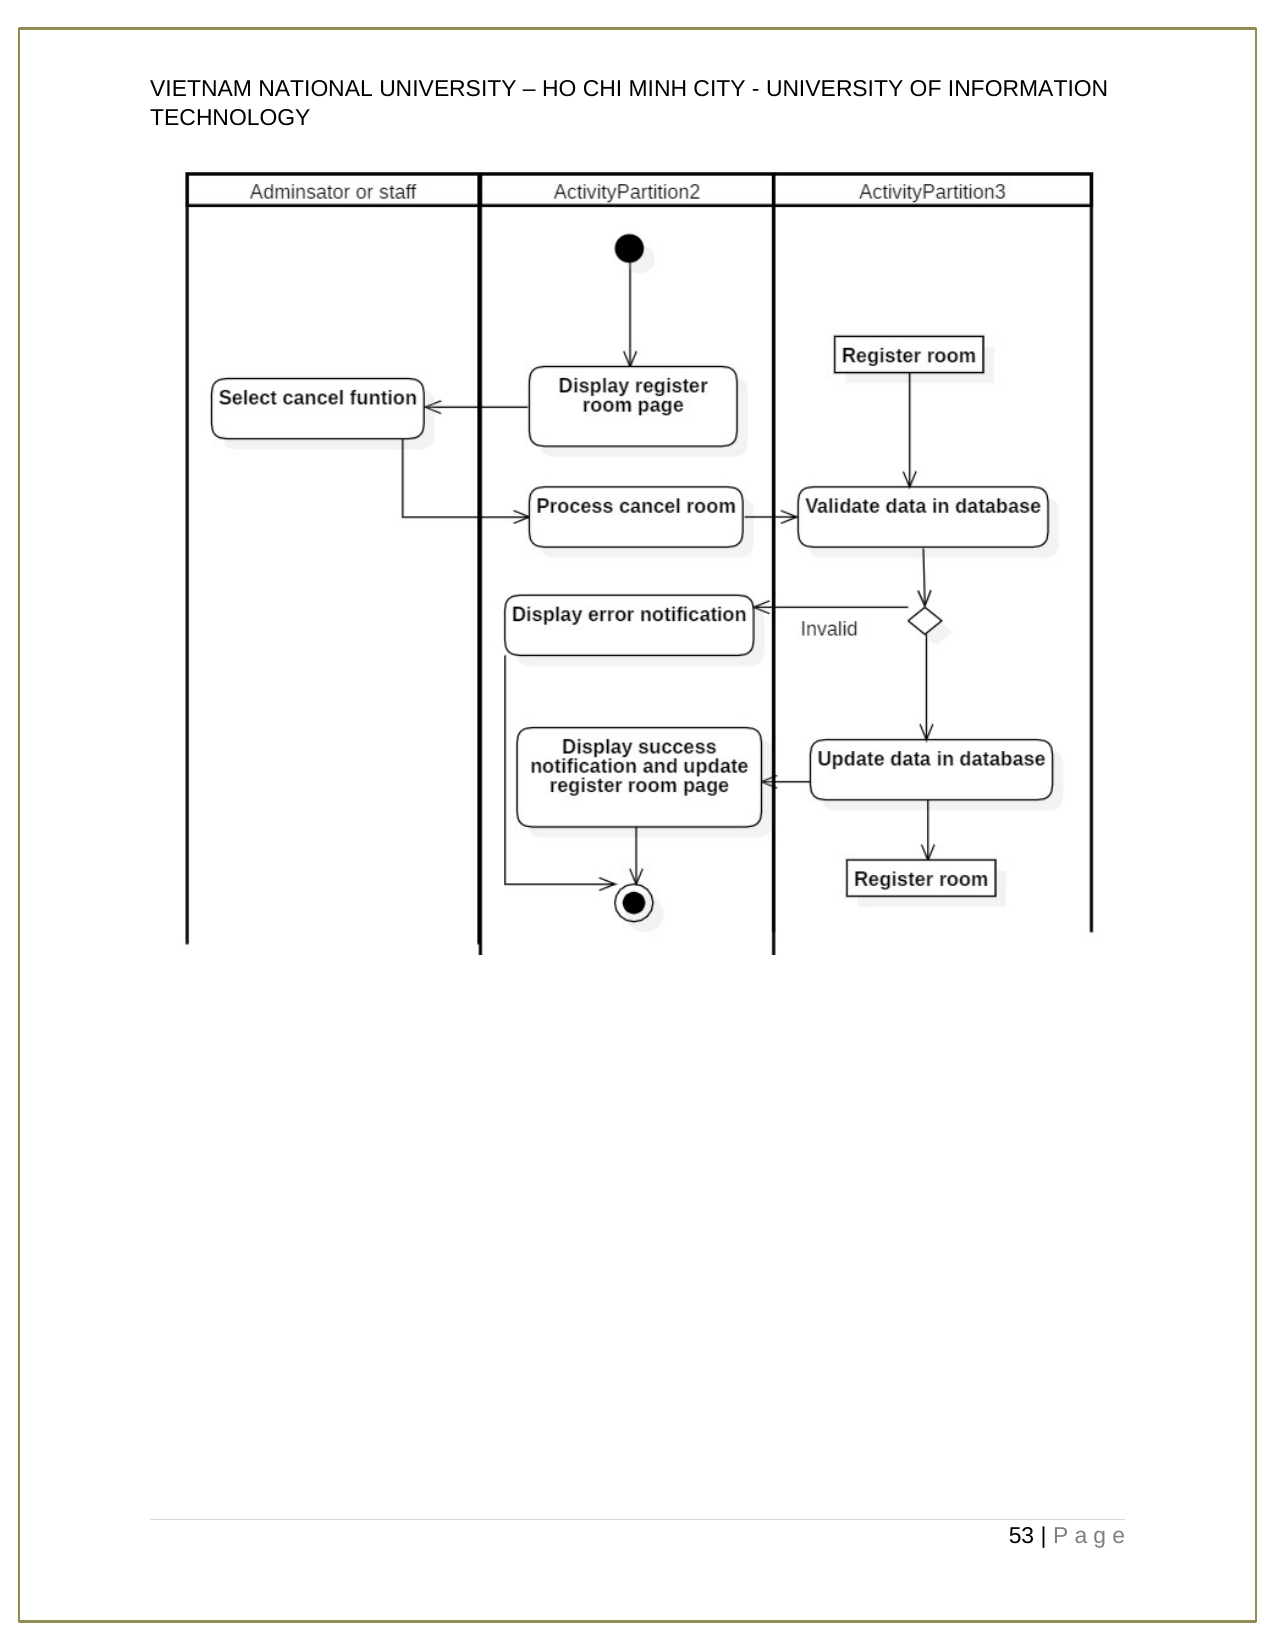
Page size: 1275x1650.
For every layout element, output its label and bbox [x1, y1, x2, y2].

picture [172, 159, 1103, 955]
